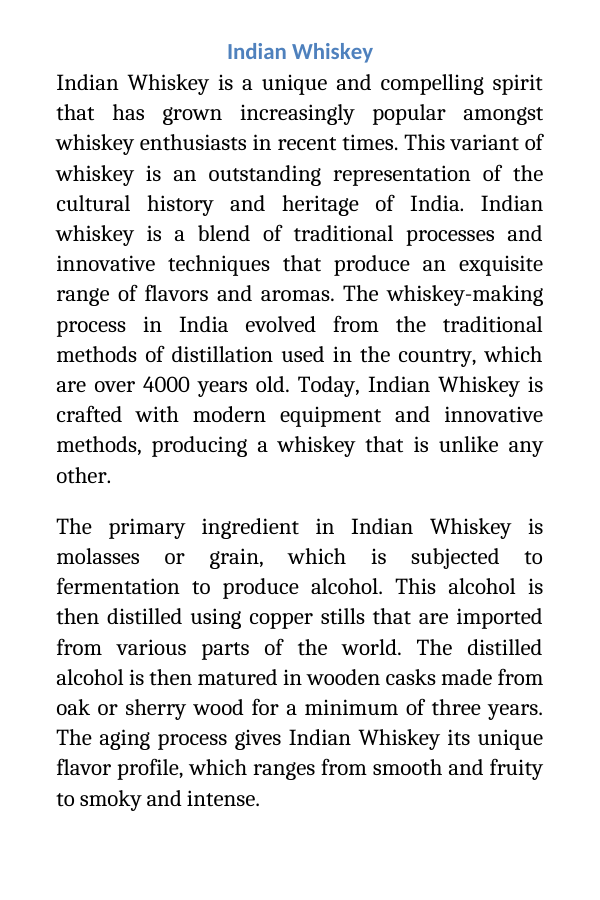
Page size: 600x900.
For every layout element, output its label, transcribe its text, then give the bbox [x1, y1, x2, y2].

subtitle Indian Whiskey [56, 37, 544, 66]
text The primary ingredient in Indian Whiskey is molasses or grain, which is subjected to fermentation to produce alcohol. This alcohol is then distilled using copper stills that are imported from various parts of the world. The distilled alcohol is then matured in wooden casks made from oak or sherry wood for a minimum of three years. The aging process gives Indian Whiskey its unique flavor profile, which ranges from smooth and fruity to smoky and intense. [56, 513, 544, 812]
text Indian Whiskey is a unique and compelling spirit that has grown increasingly popular amongst whiskey enthusiasts in recent times. This variant of whiskey is an outstanding representation of the cultural history and heritage of India. Indian whiskey is a blend of traditional processes and innovative techniques that produce an exquisite range of flavors and aromas. The whiskey-making process in India evolved from the traditional methods of distillation used in the country, which are over 4000 years old. Today, Indian Whiskey is crafted with modern equipment and innovative methods, producing a whiskey that is unlike any other. [56, 70, 544, 489]
